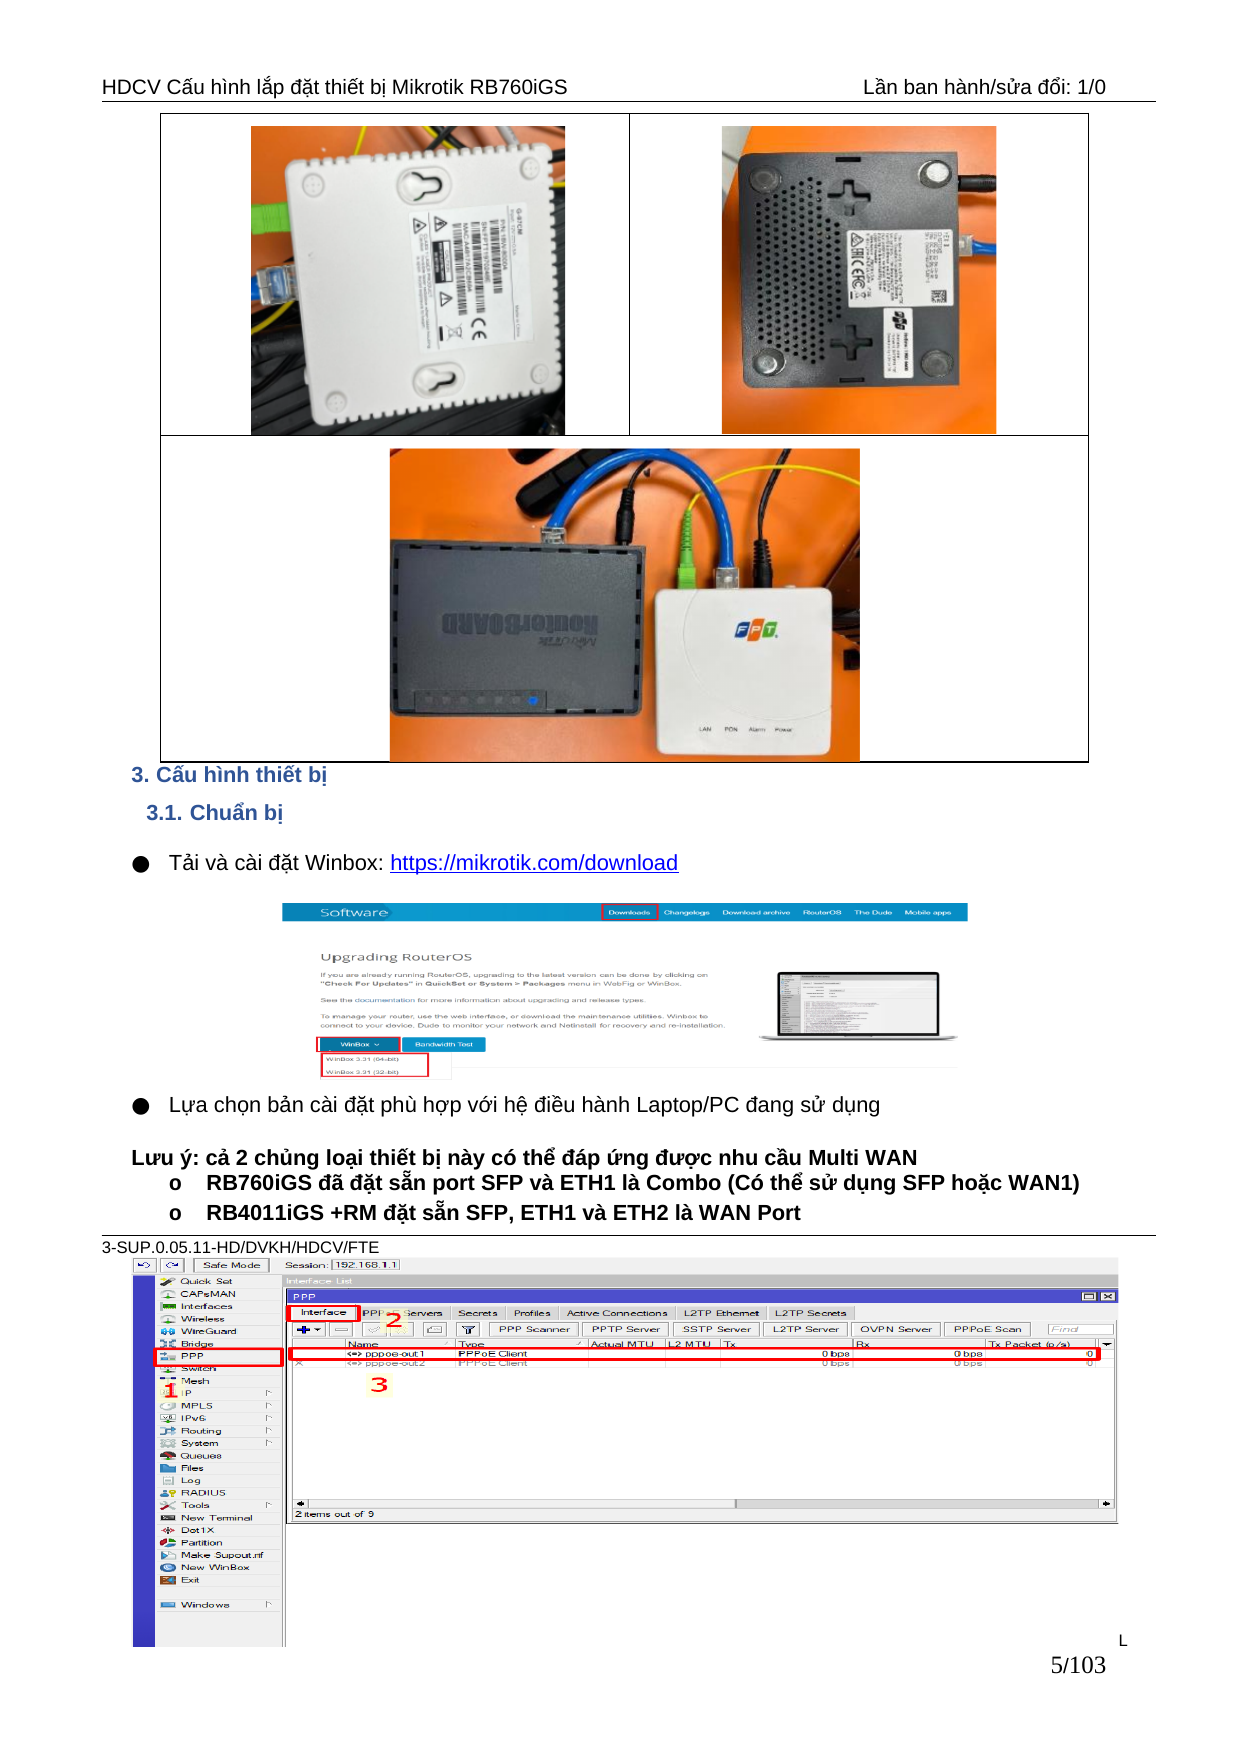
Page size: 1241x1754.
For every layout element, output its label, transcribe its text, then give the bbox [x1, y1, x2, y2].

list Cấu hình thiết bị [131, 762, 1118, 788]
list RB4011iGS +RM đặt sẵn SFP, ETH1 và ETH2 là WAN Port [169, 1199, 1118, 1226]
list Tải và cài đặt Winbox: https://mikrotik.com/download [131, 838, 1118, 883]
table_cell [161, 436, 1088, 761]
picture [282, 922, 968, 1080]
picture [721, 126, 997, 434]
text Lưu ý: cả 2 chủng loại thiết bị này có thể đáp ứng được nhu cầu Multi WAN [131, 1145, 1118, 1170]
picture [602, 903, 658, 919]
picture [251, 126, 565, 435]
picture [390, 449, 860, 762]
list Lựa chọn bản cài đặt phù hợp với hệ điều hành Laptop/PC đang sử dụng [131, 1080, 1118, 1125]
table_header Móc treo trên Mikrotik [630, 114, 1088, 435]
picture [131, 1257, 1119, 1647]
table_header Móc treo trên G97-CM [161, 114, 629, 435]
list Chuẩn bị [146, 800, 1118, 825]
list RB760iGS đã đặt sẵn port SFP và ETH1 là Combo (Có thể sử dụng SFP hoặc WAN1) [169, 1170, 1118, 1197]
